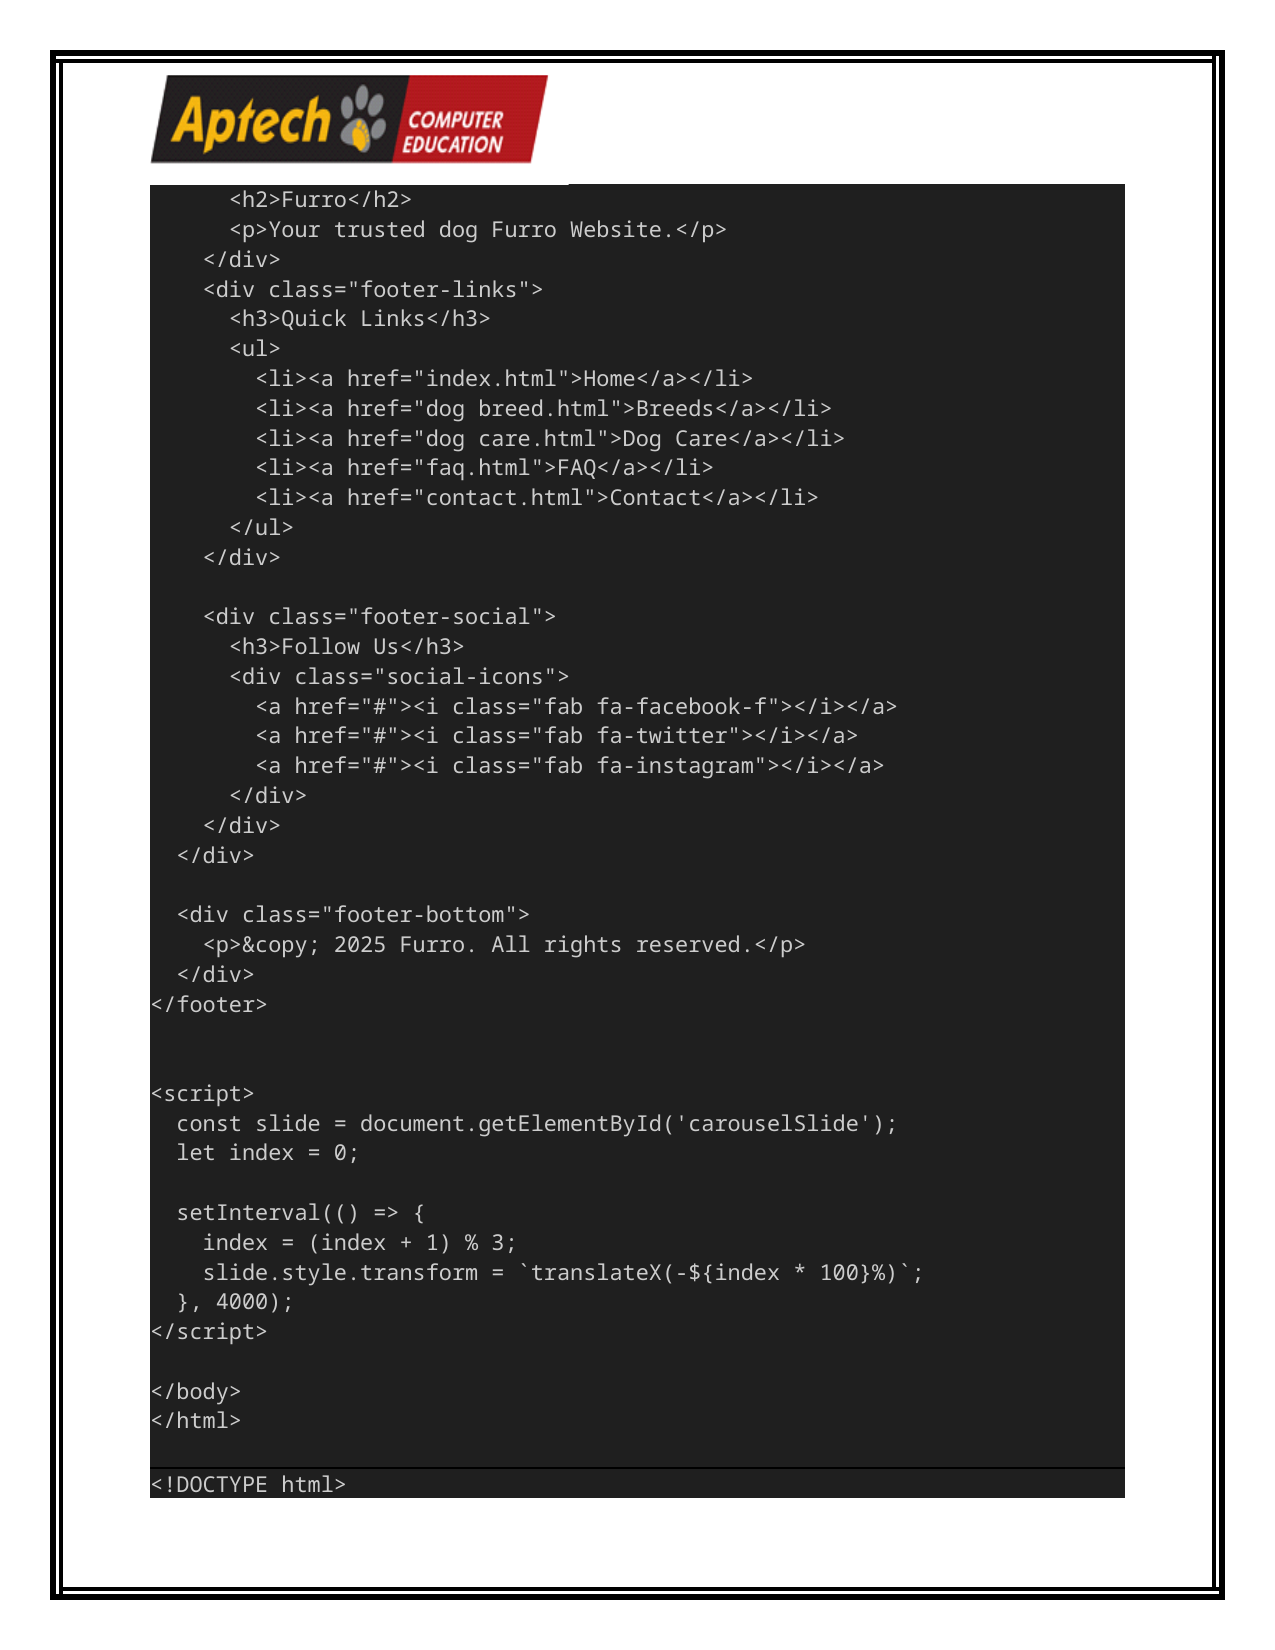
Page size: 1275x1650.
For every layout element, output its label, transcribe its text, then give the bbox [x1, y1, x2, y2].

picture [150, 75, 569, 185]
text const slide = document.getElementById('carouselSlide'); [150, 1108, 1125, 1137]
text </div> [150, 780, 1125, 810]
text </div> [150, 542, 1125, 571]
text </body> [150, 1376, 1125, 1406]
text </html> [150, 1406, 1125, 1435]
text <h2>Furro</h2> [150, 184, 1125, 214]
text setInterval(() => { [150, 1197, 1125, 1227]
text index = (index + 1) % 3; [150, 1227, 1125, 1257]
text <li><a href="index.html">Home</a></li> [150, 363, 1125, 393]
text </div> [150, 810, 1125, 839]
text </div> [150, 244, 1125, 273]
text slide.style.transform = `translateX(-${index * 100}%)`; [150, 1257, 1125, 1286]
text <a href="#"><i class="fab fa-facebook-f"></i></a> [150, 691, 1125, 720]
text <li><a href="faq.html">FAQ</a></li> [150, 452, 1125, 482]
text <div class="footer-social"> [150, 601, 1125, 631]
text <h3>Quick Links</h3> [150, 303, 1125, 333]
text <p>Your trusted dog Furro Website.</p> [150, 214, 1125, 244]
text <div class="footer-links"> [150, 273, 1125, 303]
text }, 4000); [150, 1286, 1125, 1316]
text <li><a href="dog care.html">Dog Care</a></li> [150, 422, 1125, 452]
text <ul> [150, 333, 1125, 363]
text <div class="social-icons"> [150, 661, 1125, 691]
text <h3>Follow Us</h3> [150, 631, 1125, 661]
text <li><a href="dog breed.html">Breeds</a></li> [150, 393, 1125, 422]
text </script> [150, 1316, 1125, 1346]
text <a href="#"><i class="fab fa-instagram"></i></a> [150, 750, 1125, 780]
text <p>&copy; 2025 Furro. All rights reserved.</p> [150, 929, 1125, 959]
text </footer> [150, 988, 1125, 1018]
text </ul> [150, 512, 1125, 542]
text <!DOCTYPE html> [150, 1469, 1125, 1498]
text </div> [150, 959, 1125, 988]
text <div class="footer-bottom"> [150, 899, 1125, 929]
text </div> [150, 839, 1125, 869]
text let index = 0; [150, 1137, 1125, 1167]
text <li><a href="contact.html">Contact</a></li> [150, 482, 1125, 512]
text <script> [150, 1078, 1125, 1108]
text <a href="#"><i class="fab fa-twitter"></i></a> [150, 720, 1125, 750]
